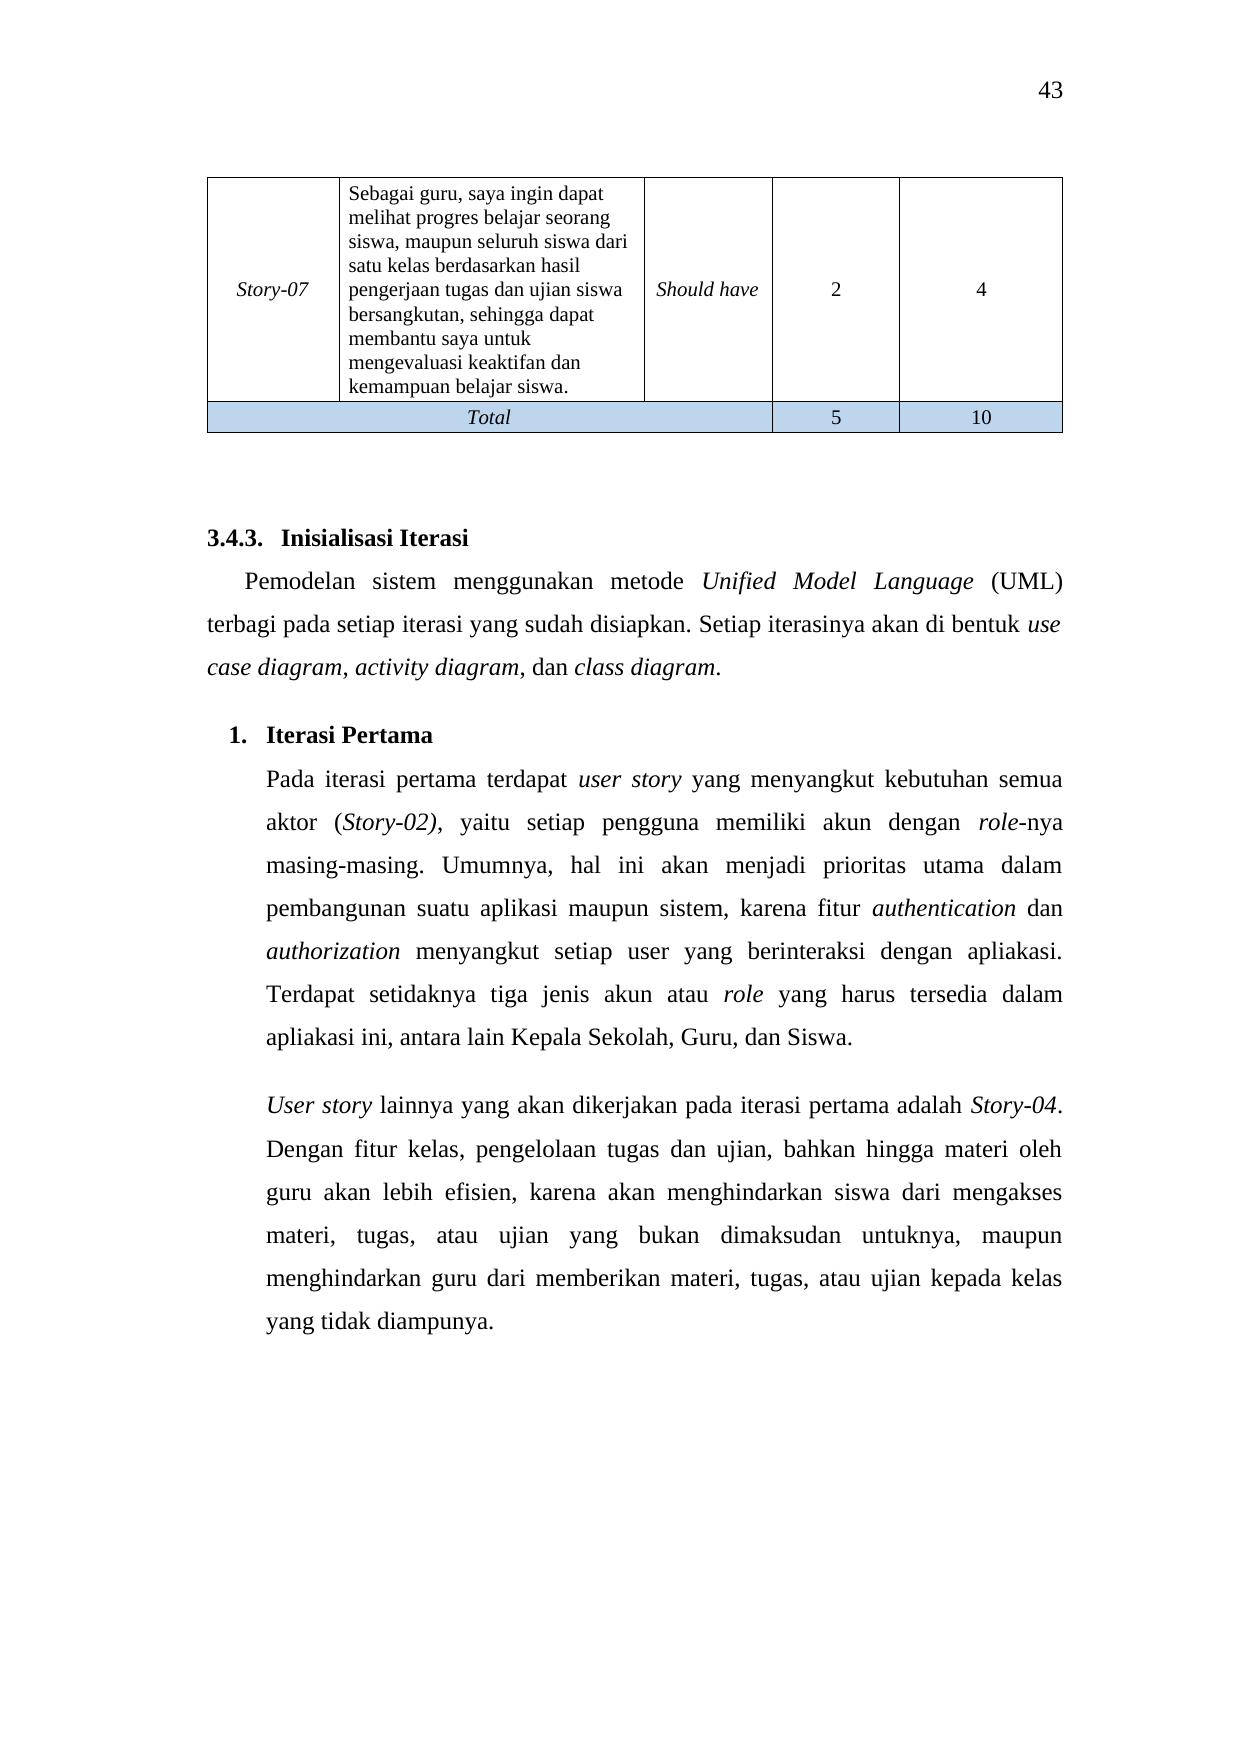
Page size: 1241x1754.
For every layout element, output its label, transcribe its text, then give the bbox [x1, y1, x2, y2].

text Pemodelan sistem menggunakan metode Unified Model Language (UML) terbagi pada setiap iterasi yang sudah disiapkan. Setiap iterasinya akan di bentuk use case diagram, activity diagram, dan class diagram. [207, 566, 1063, 681]
table_cell Sebagai guru, saya ingin dapat melihat progres belajar seorang siswa, maupun seluruh siswa dari satu kelas berdasarkan hasil pengerjaan tugas dan ujian siswa bersangkutan, sehingga dapat membantu saya untuk mengevaluasi keaktifan dan kemampuan belajar siswa. [340, 178, 644, 401]
table_cell 4 [900, 178, 1062, 401]
table_cell Story-07 [208, 178, 339, 401]
table_cell 2 [773, 178, 899, 401]
subtitle Inisialisasi Iterasi [207, 523, 1063, 552]
table_cell 5 [773, 402, 899, 432]
table_cell 10 [900, 402, 1062, 432]
list Pada iterasi pertama terdapat user story yang menyangkut kebutuhan semua aktor (Story-02), yaitu setiap pengguna memiliki akun dengan role-nya masing-masing. Umumnya, hal ini akan menjadi prioritas utama dalam pembangunan suatu aplikasi maupun sistem, karena fitur authentication dan authorization menyangkut setiap user yang berinteraksi dengan apliakasi. Terdapat setidaknya tiga jenis akun atau role yang harus tersedia dalam apliakasi ini, antara lain Kepala Sekolah, Guru, dan Siswa. [266, 764, 1063, 1051]
table_cell Total [208, 402, 772, 432]
list Iterasi Pertama [228, 721, 1063, 749]
text User story lainnya yang akan dikerjakan pada iterasi pertama adalah Story-04. Dengan fitur kelas, pengelolaan tugas dan ujian, bahkan hingga materi oleh guru akan lebih efisien, karena akan menghindarkan siswa dari mengakses materi, tugas, atau ujian yang bukan dimaksudan untuknya, maupun menghindarkan guru dari memberikan materi, tugas, atau ujian kepada kelas yang tidak diampunya. [266, 1091, 1063, 1335]
table_cell Should have [645, 178, 772, 401]
